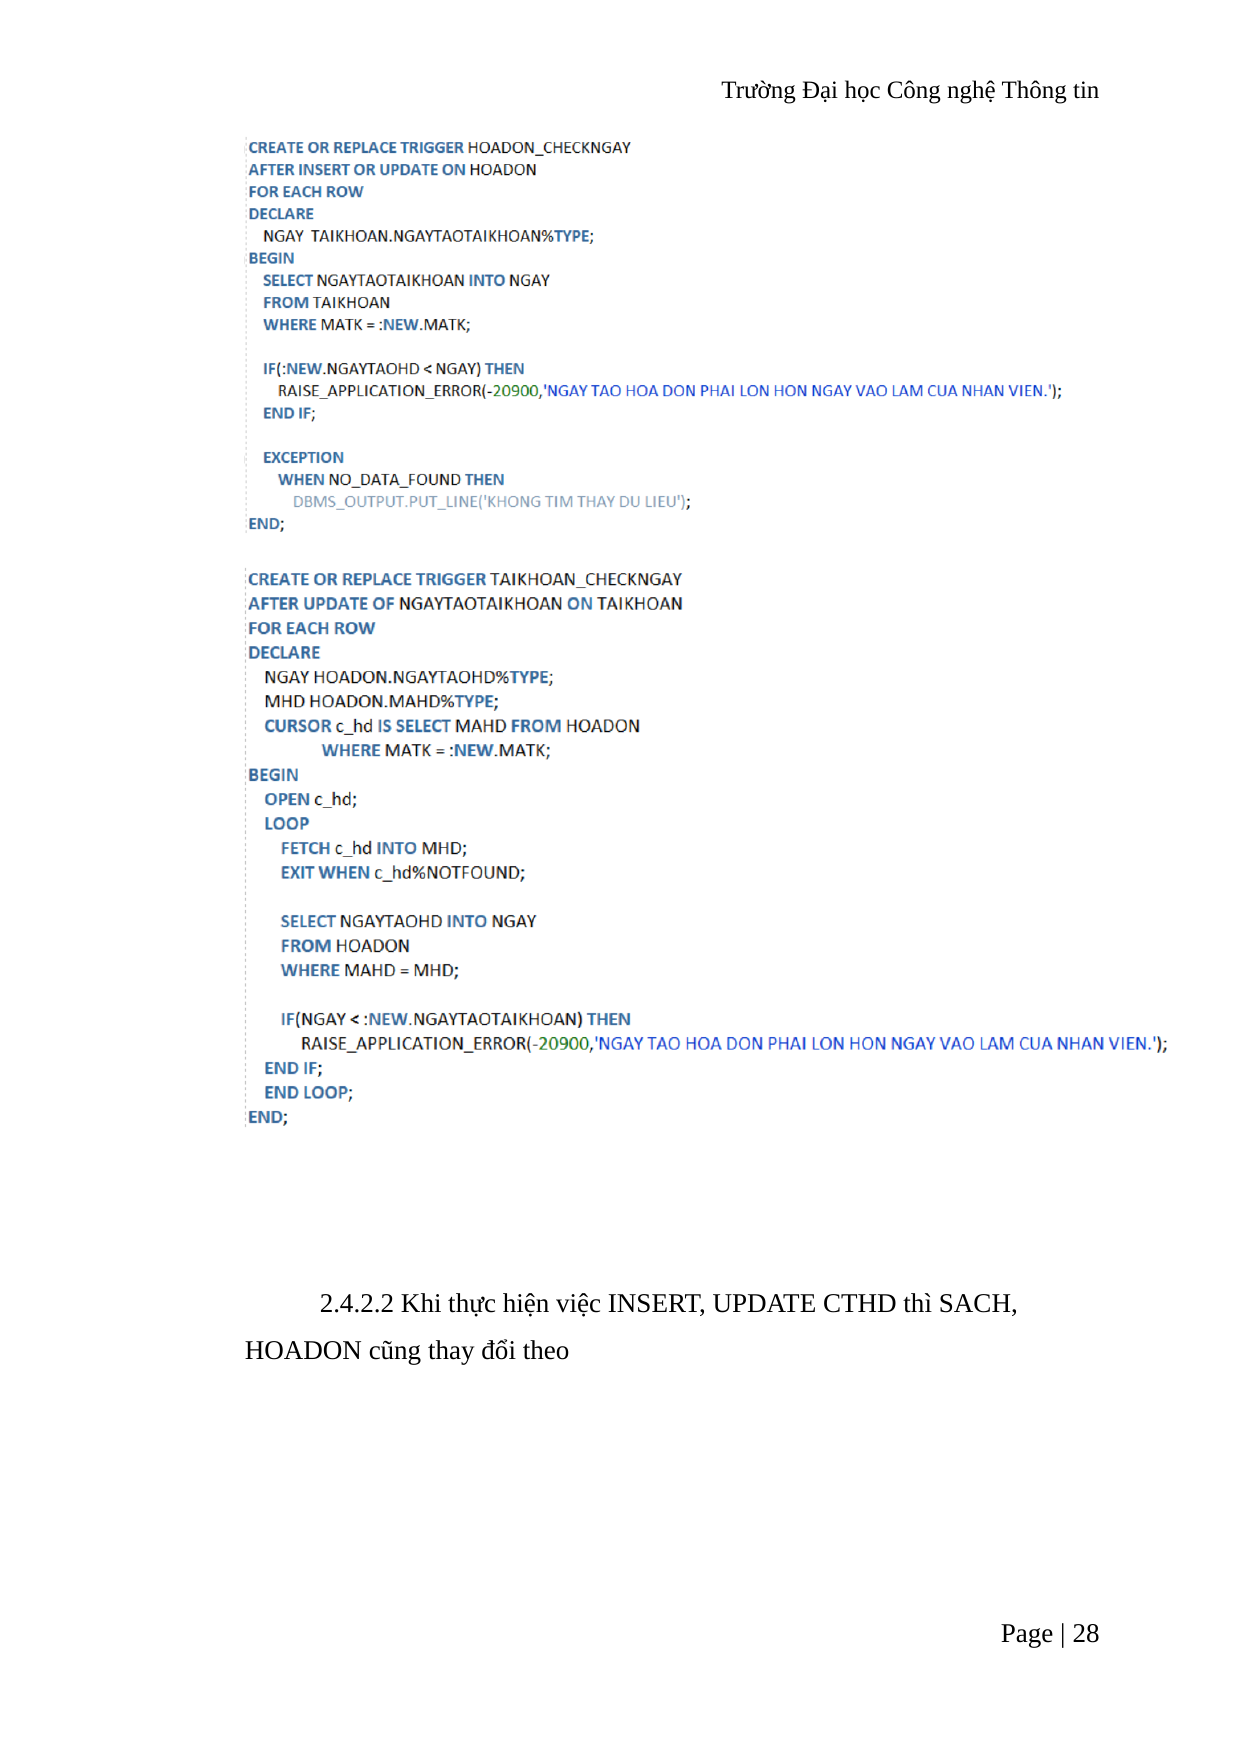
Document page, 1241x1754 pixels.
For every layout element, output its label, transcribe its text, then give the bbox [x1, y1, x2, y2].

picture [244, 135, 1067, 534]
list 2.4.2.2 Khi thực hiện việc INSERT, UPDATE CTHD thì SACH, HOADON cũng thay đổi theo [244, 1287, 1099, 1365]
picture [244, 566, 1175, 1129]
